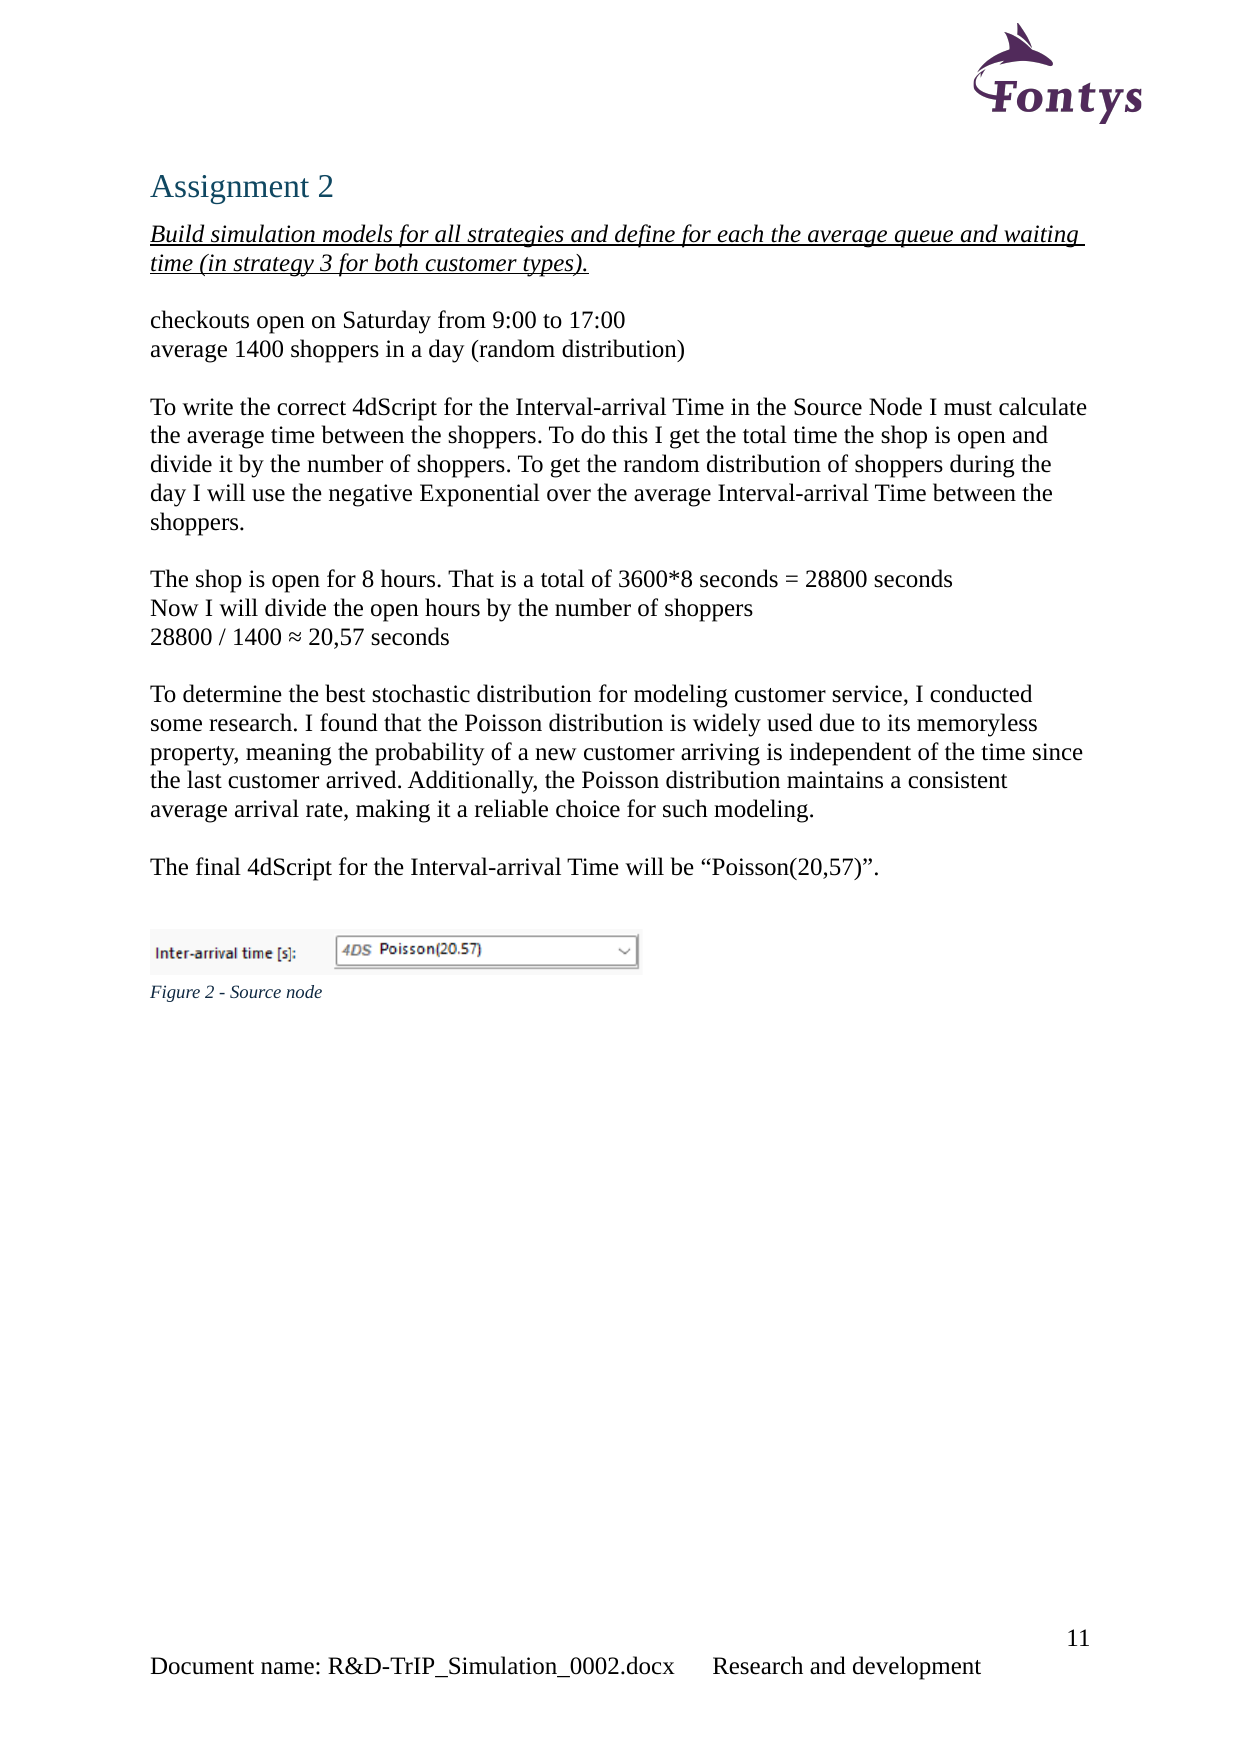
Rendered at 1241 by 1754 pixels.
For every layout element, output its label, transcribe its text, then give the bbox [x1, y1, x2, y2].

text average 1400 shoppers in a day (random distribution) [150, 334, 1090, 363]
text To write the correct 4dScript for the Interval-arrival Time in the Source Node I must calculate the average time between the shoppers. To do this I get the total time the shop is open and divide it by the number of shoppers. To get the random distribution of shoppers during the day I will use the negative Exponential over the average Interval-arrival Time between the shoppers. [150, 392, 1090, 535]
subtitle Assignment 2 [150, 167, 1090, 205]
text The final 4dScript for the Interval-arrival Time will be “Poisson(20,57)”. [150, 852, 1090, 880]
text The shop is open for 8 hours. That is a total of 3600*8 seconds = 28800 seconds [150, 564, 1090, 593]
picture [973, 23, 1142, 124]
text Build simulation models for all strategies and define for each the average queue and waiting time (in strategy 3 for both customer types). [150, 219, 1090, 277]
text 28800 / 1400 ≈ 20,57 seconds [150, 622, 1090, 650]
text Now I will divide the open hours by the number of shoppers [150, 593, 1090, 622]
text To determine the best stochastic distribution for modeling customer service, I conducted some research. I found that the Poisson distribution is widely used due to its memoryless property, meaning the probability of a new customer arriving is independent of the time since the last customer arrived. Additionally, the Poisson distribution maintains a consistent average arrival rate, making it a reliable choice for such modeling. [150, 679, 1090, 823]
picture [150, 929, 643, 975]
text checkouts open on Saturday from 9:00 to 17:00 [150, 305, 1090, 334]
